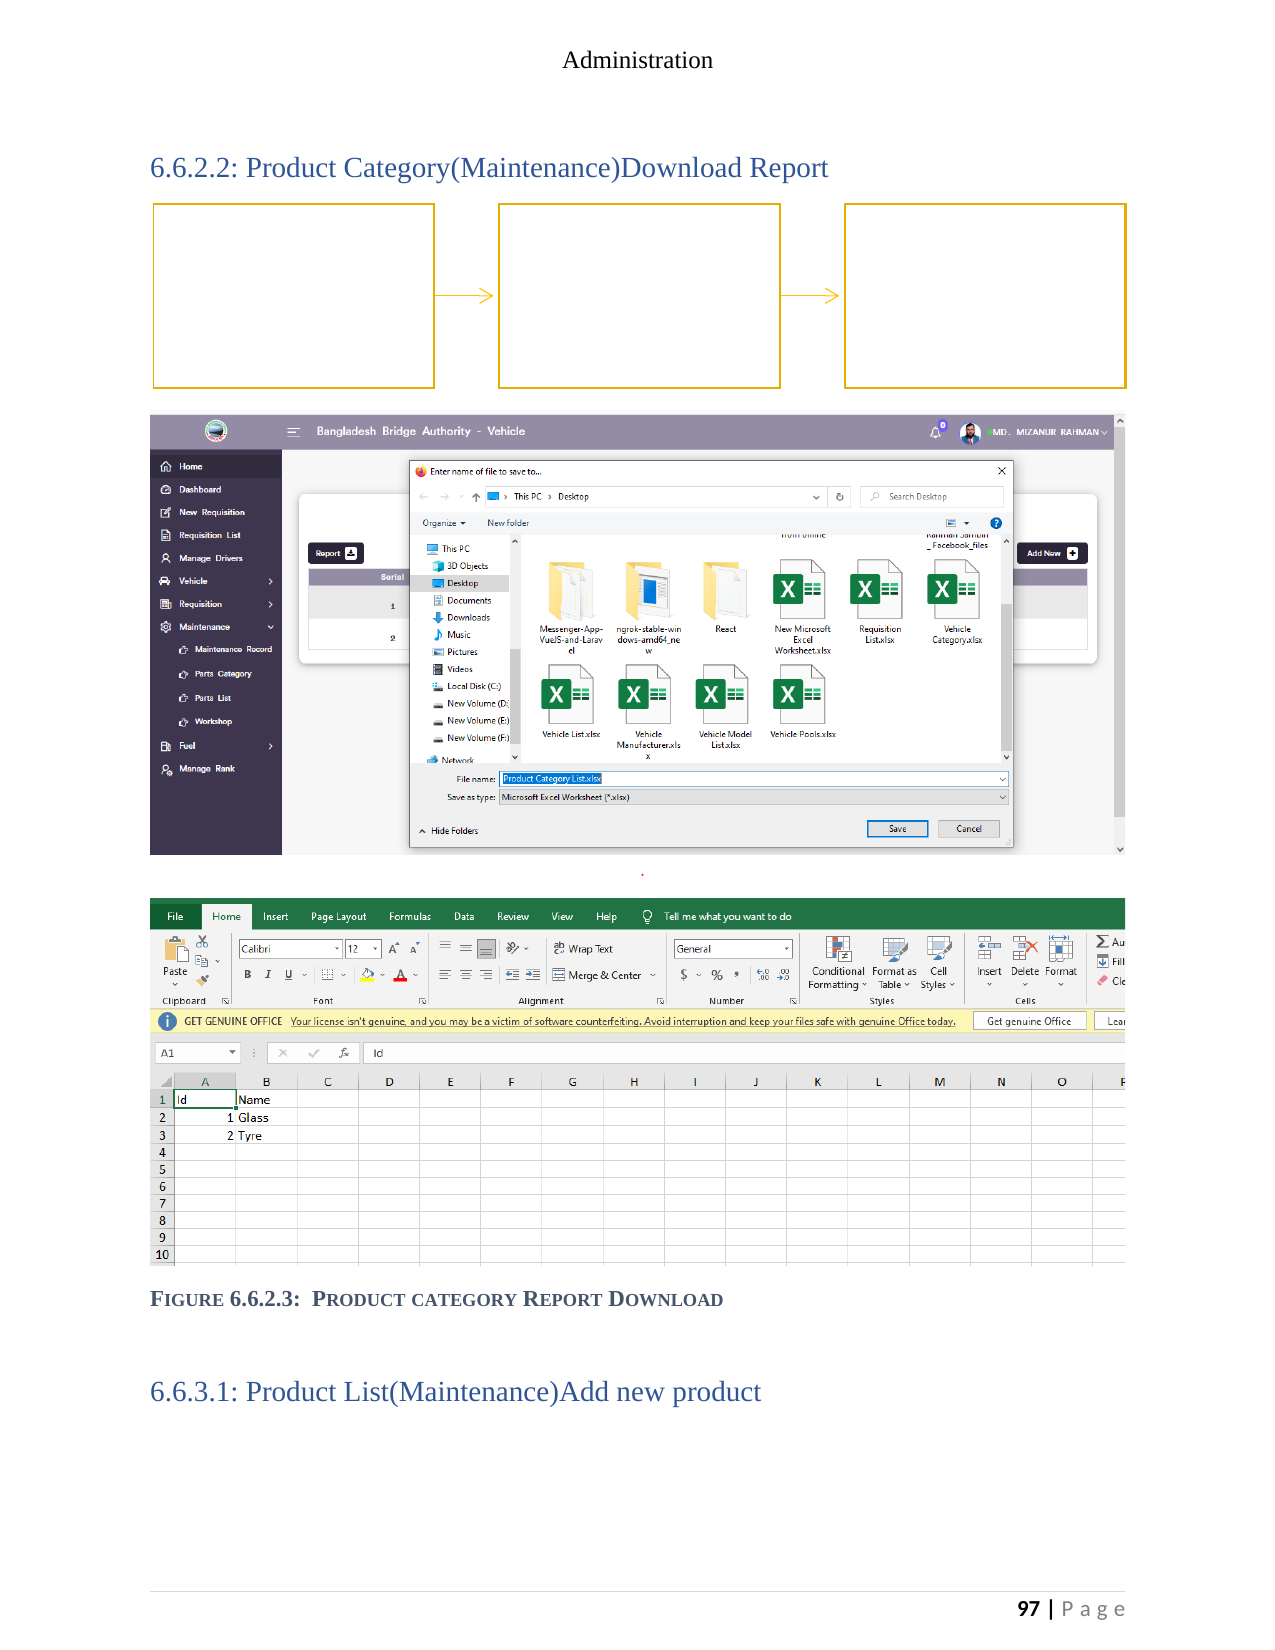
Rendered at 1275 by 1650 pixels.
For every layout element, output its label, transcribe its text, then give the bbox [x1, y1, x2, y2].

picture [150, 873, 1125, 1266]
text Figure 6.6.2.3: Product category Report Download [150, 1285, 1125, 1311]
subtitle 6.6.3.1: Product List(Maintenance)Add new product [150, 1374, 1125, 1408]
picture [150, 410, 1125, 855]
subtitle 6.6.2.2: Product Category(Maintenance)Download Report [150, 150, 1125, 183]
